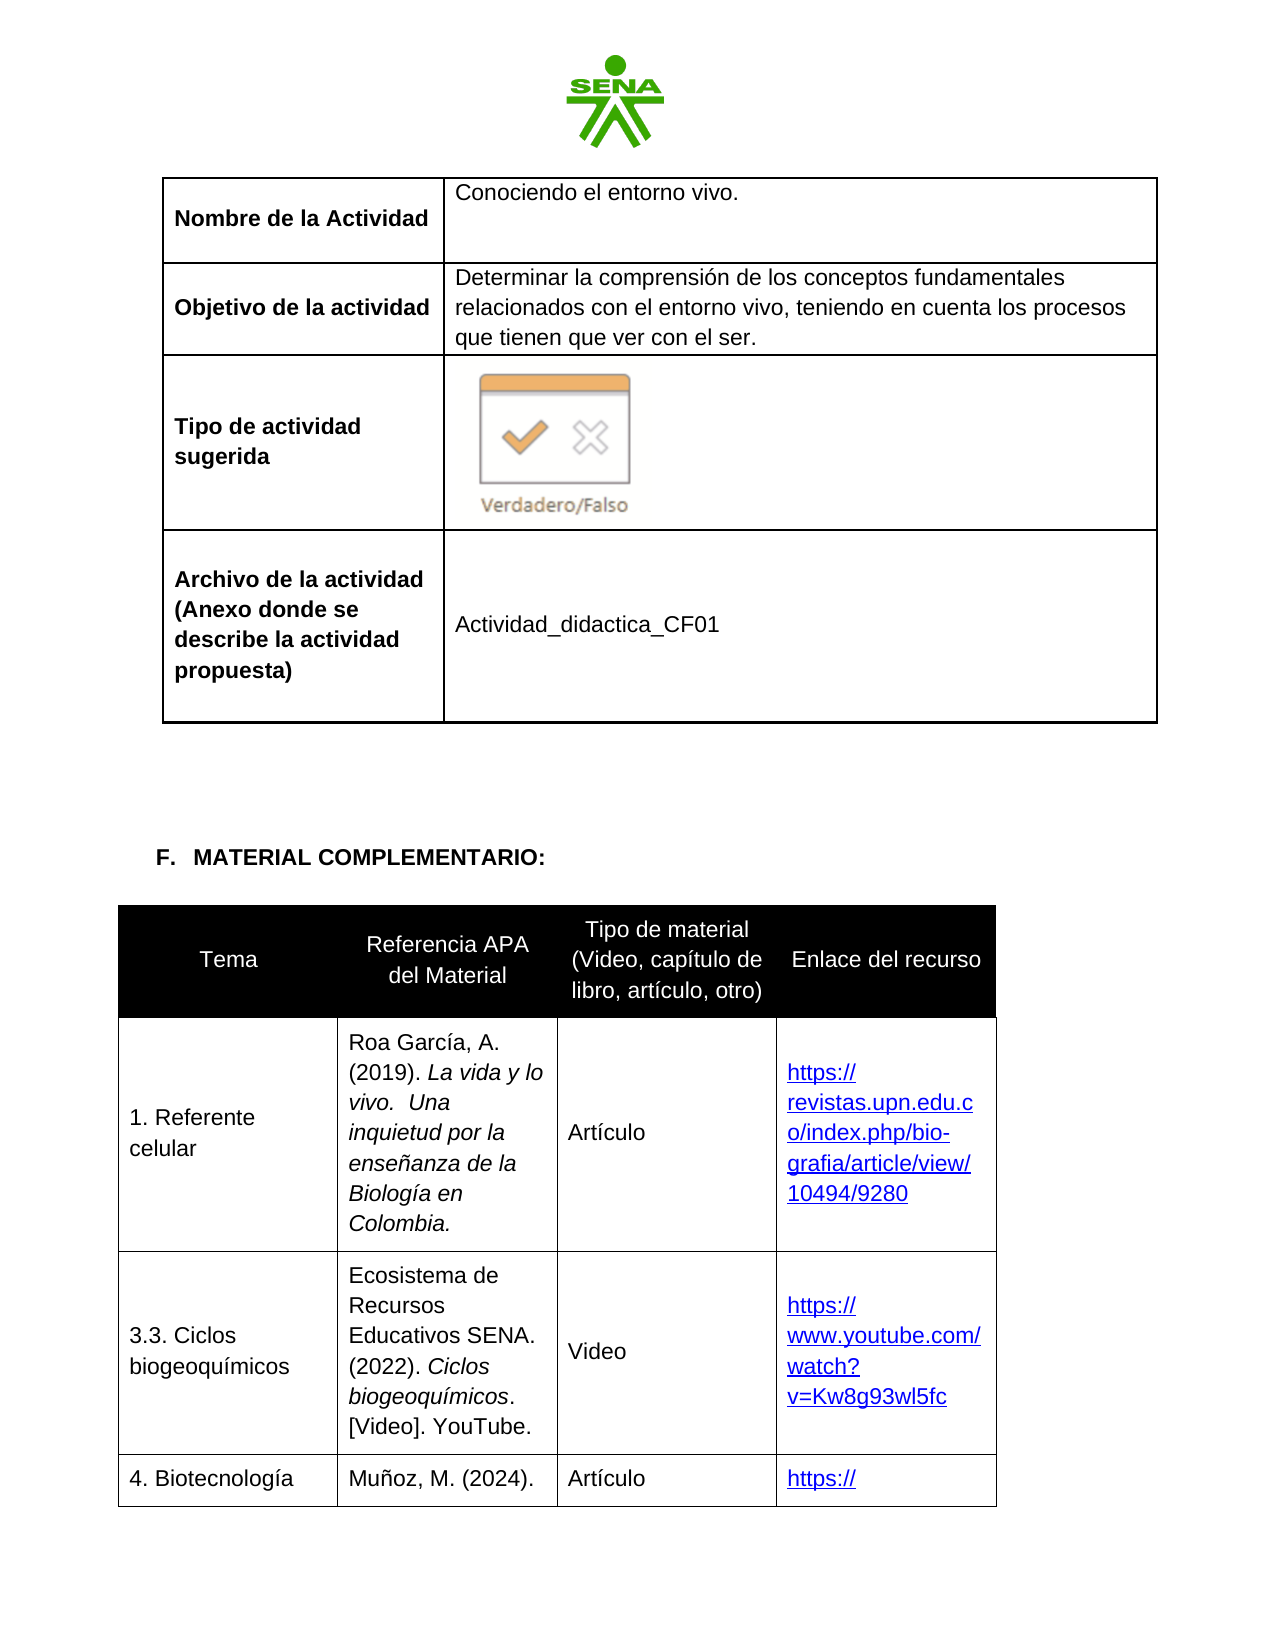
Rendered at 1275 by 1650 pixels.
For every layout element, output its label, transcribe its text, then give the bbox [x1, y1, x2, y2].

table_header Enlace del recurso [777, 905, 996, 1017]
table_cell Video [558, 1252, 776, 1454]
table_cell Conociendo el entorno vivo. [445, 179, 1156, 262]
table_cell [445, 356, 1156, 529]
table_cell 1. Referente celular [119, 1018, 337, 1251]
picture [566, 55, 664, 148]
table_cell Artículo [558, 1455, 776, 1506]
table_cell https://revistas.unal.edu.co/index.php/biotecnologia/article/view/118015/93664 [777, 1455, 996, 1506]
table_cell Objetivo de la actividad [164, 264, 443, 354]
table_cell Artículo [558, 1018, 776, 1251]
table_cell https://www.youtube.com/watch?v=Kw8g93wl5fc [777, 1252, 996, 1454]
table_cell Ecosistema de Recursos Educativos SENA. (2022). Ciclos biogeoquímicos. [Video]. YouTube. [338, 1252, 557, 1454]
list MATERIAL COMPLEMENTARIO: [156, 844, 1157, 871]
table_header Referencia APA del Material [338, 906, 557, 1017]
table_cell 4. Biotecnología [119, 1455, 337, 1506]
table_cell Muñoz, M. (2024). El poder transformador de la biotecnología en América Latina: avances, desafíos y perspectivas. [338, 1455, 557, 1506]
table_cell 3.3. Ciclos biogeoquímicos [119, 1252, 337, 1454]
table_header Tipo de material (Video, capítulo de libro, artículo, otro) [558, 906, 776, 1017]
table_cell https://revistas.upn.edu.co/index.php/bio-grafia/article/view/10494/9280 [777, 1018, 996, 1251]
table_cell Archivo de la actividad (Anexo donde se describe la actividad propuesta) [164, 531, 443, 721]
table_header Tema [119, 906, 337, 1017]
table_cell Nombre de la Actividad [164, 179, 443, 262]
picture [454, 356, 652, 526]
table_cell Actividad_didactica_CF01 [445, 531, 1156, 721]
table_cell Tipo de actividad sugerida [164, 356, 443, 529]
table_cell Determinar la comprensión de los conceptos fundamentales relacionados con el entorno vivo, teniendo en cuenta los procesos que tienen que ver con el ser. [445, 264, 1156, 354]
table_cell Roa García, A. (2019). La vida y lo vivo. Una inquietud por la enseñanza de la Biología en Colombia. [338, 1018, 557, 1251]
